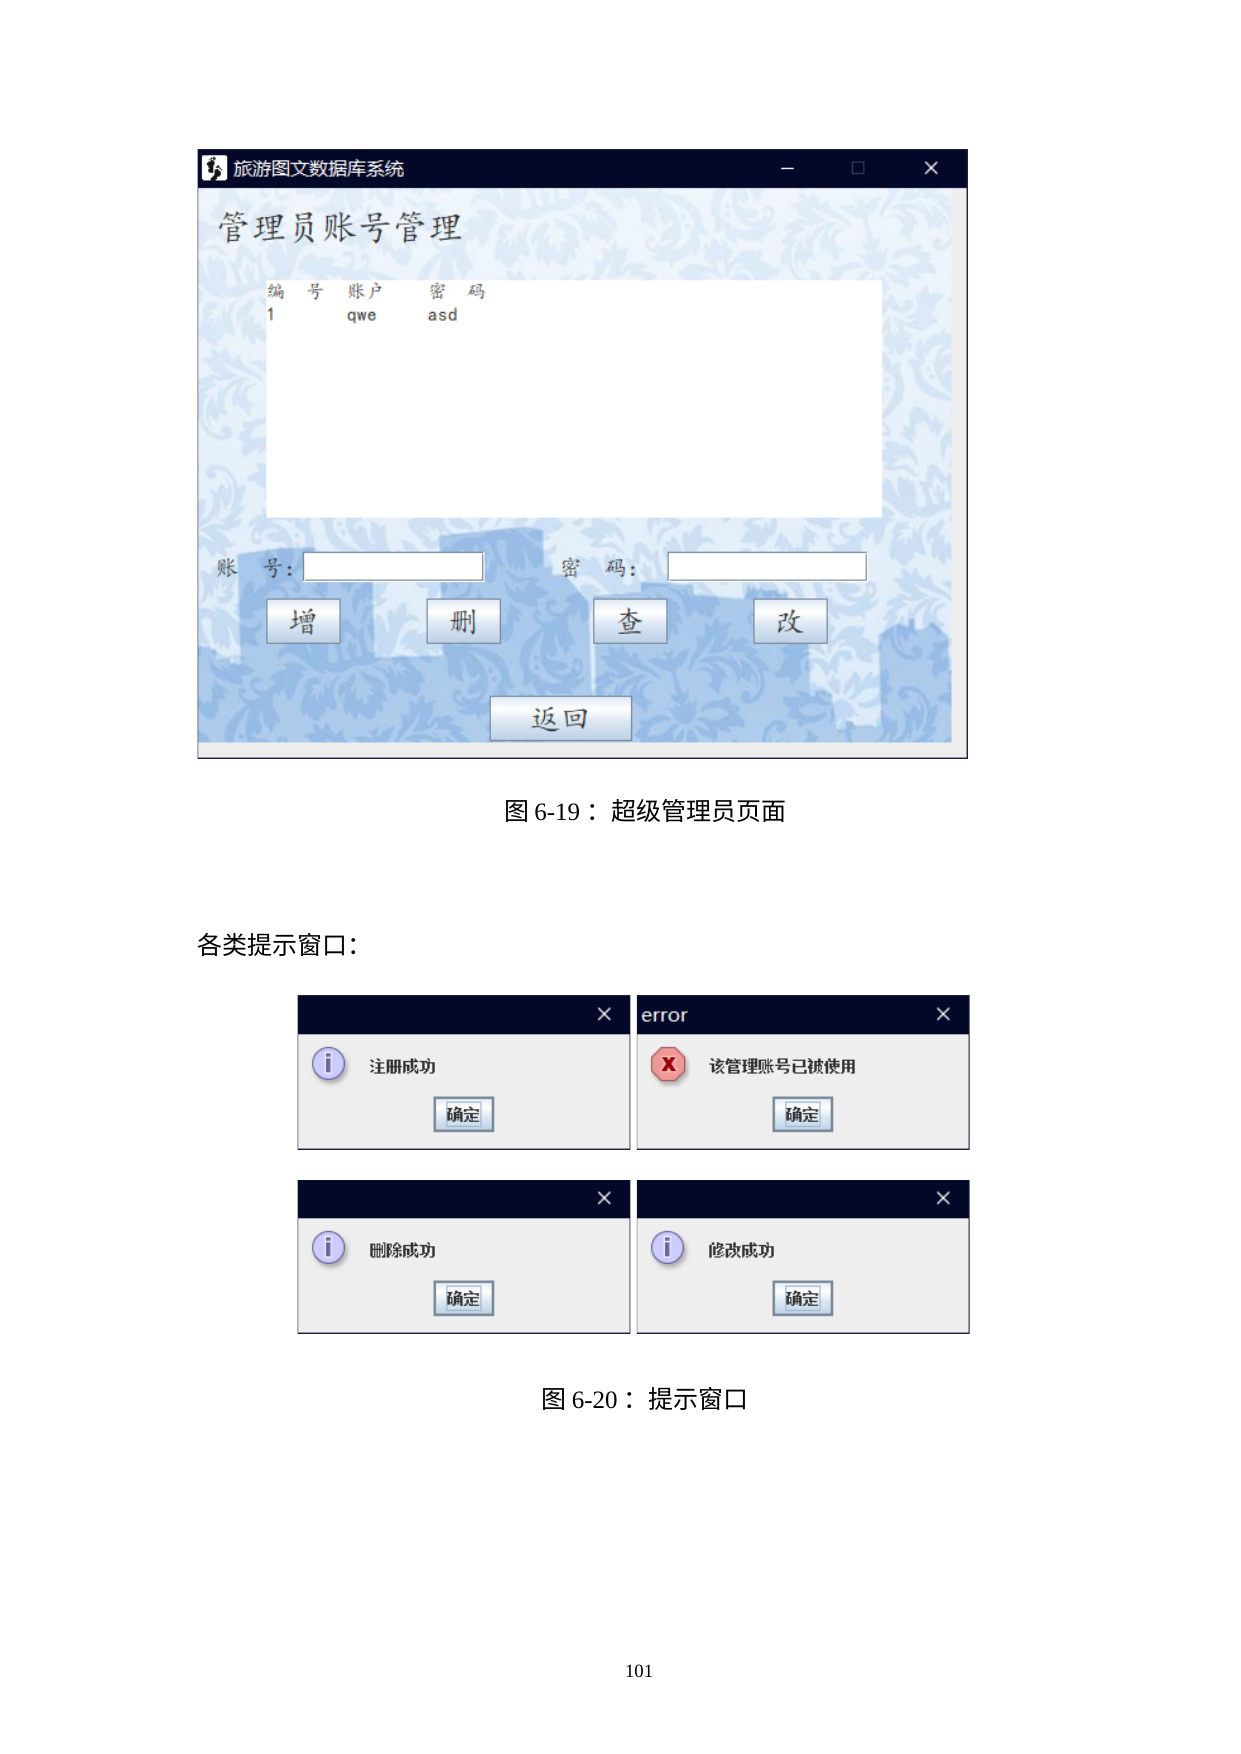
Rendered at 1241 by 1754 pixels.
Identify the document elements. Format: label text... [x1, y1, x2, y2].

picture [636, 995, 970, 1150]
picture [297, 1180, 631, 1334]
text 各类提示窗口： [148, 910, 1092, 978]
picture [197, 149, 968, 759]
text 图6-19 ：超级管理员页面 [148, 775, 1092, 843]
text 图6-20 ：提示窗口 [148, 1364, 1092, 1432]
picture [636, 1180, 970, 1334]
picture [297, 995, 631, 1150]
